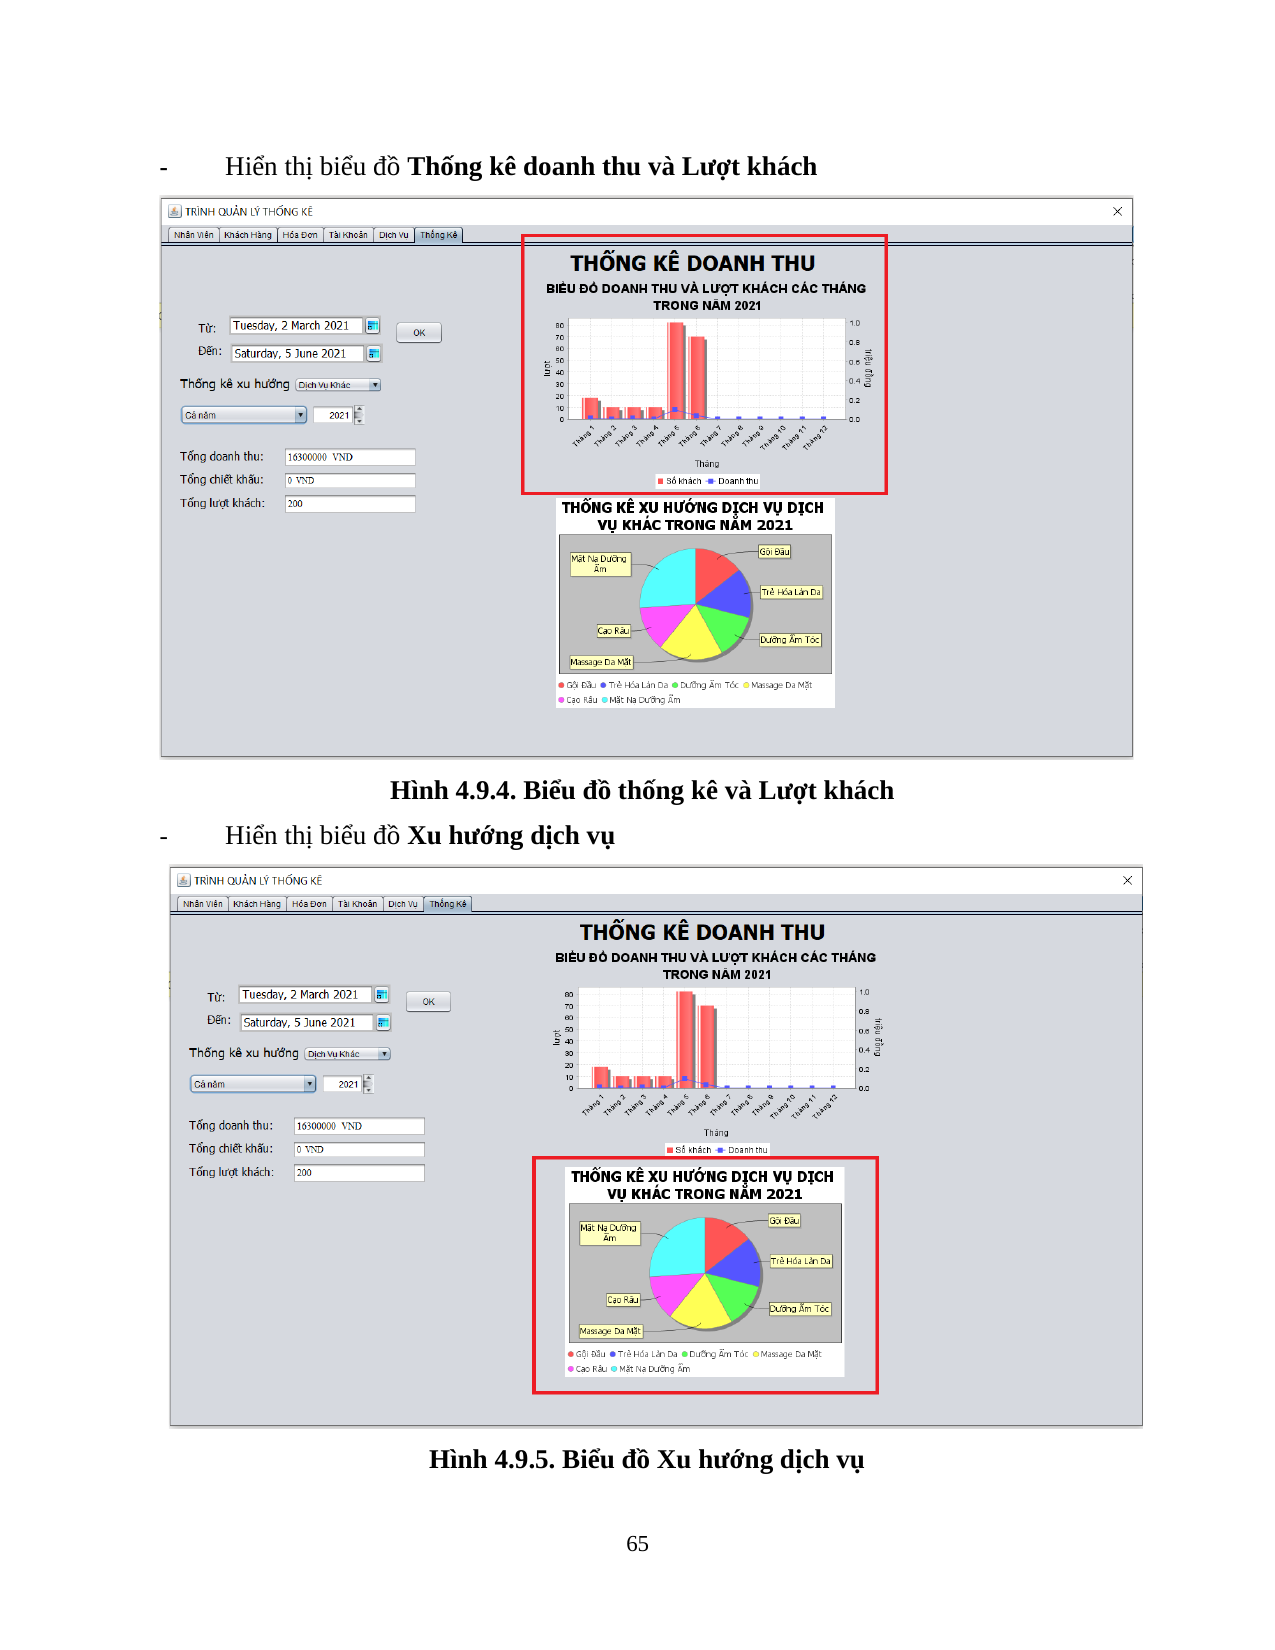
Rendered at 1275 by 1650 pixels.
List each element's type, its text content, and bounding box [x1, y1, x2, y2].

list Hiển thị biểu đồ Xu hướng dịch vụ [159, 819, 1125, 850]
text Hình 4.9.4. Biểu đồ thống kê và Lượt khách [159, 774, 1125, 805]
picture [159, 195, 1134, 760]
picture [168, 864, 1143, 1429]
text Hình 4.9.5. Biểu đồ Xu hướng dịch vụ [169, 1443, 1125, 1474]
list Hiển thị biểu đồ Thống kê doanh thu và Lượt khách [159, 150, 1125, 181]
